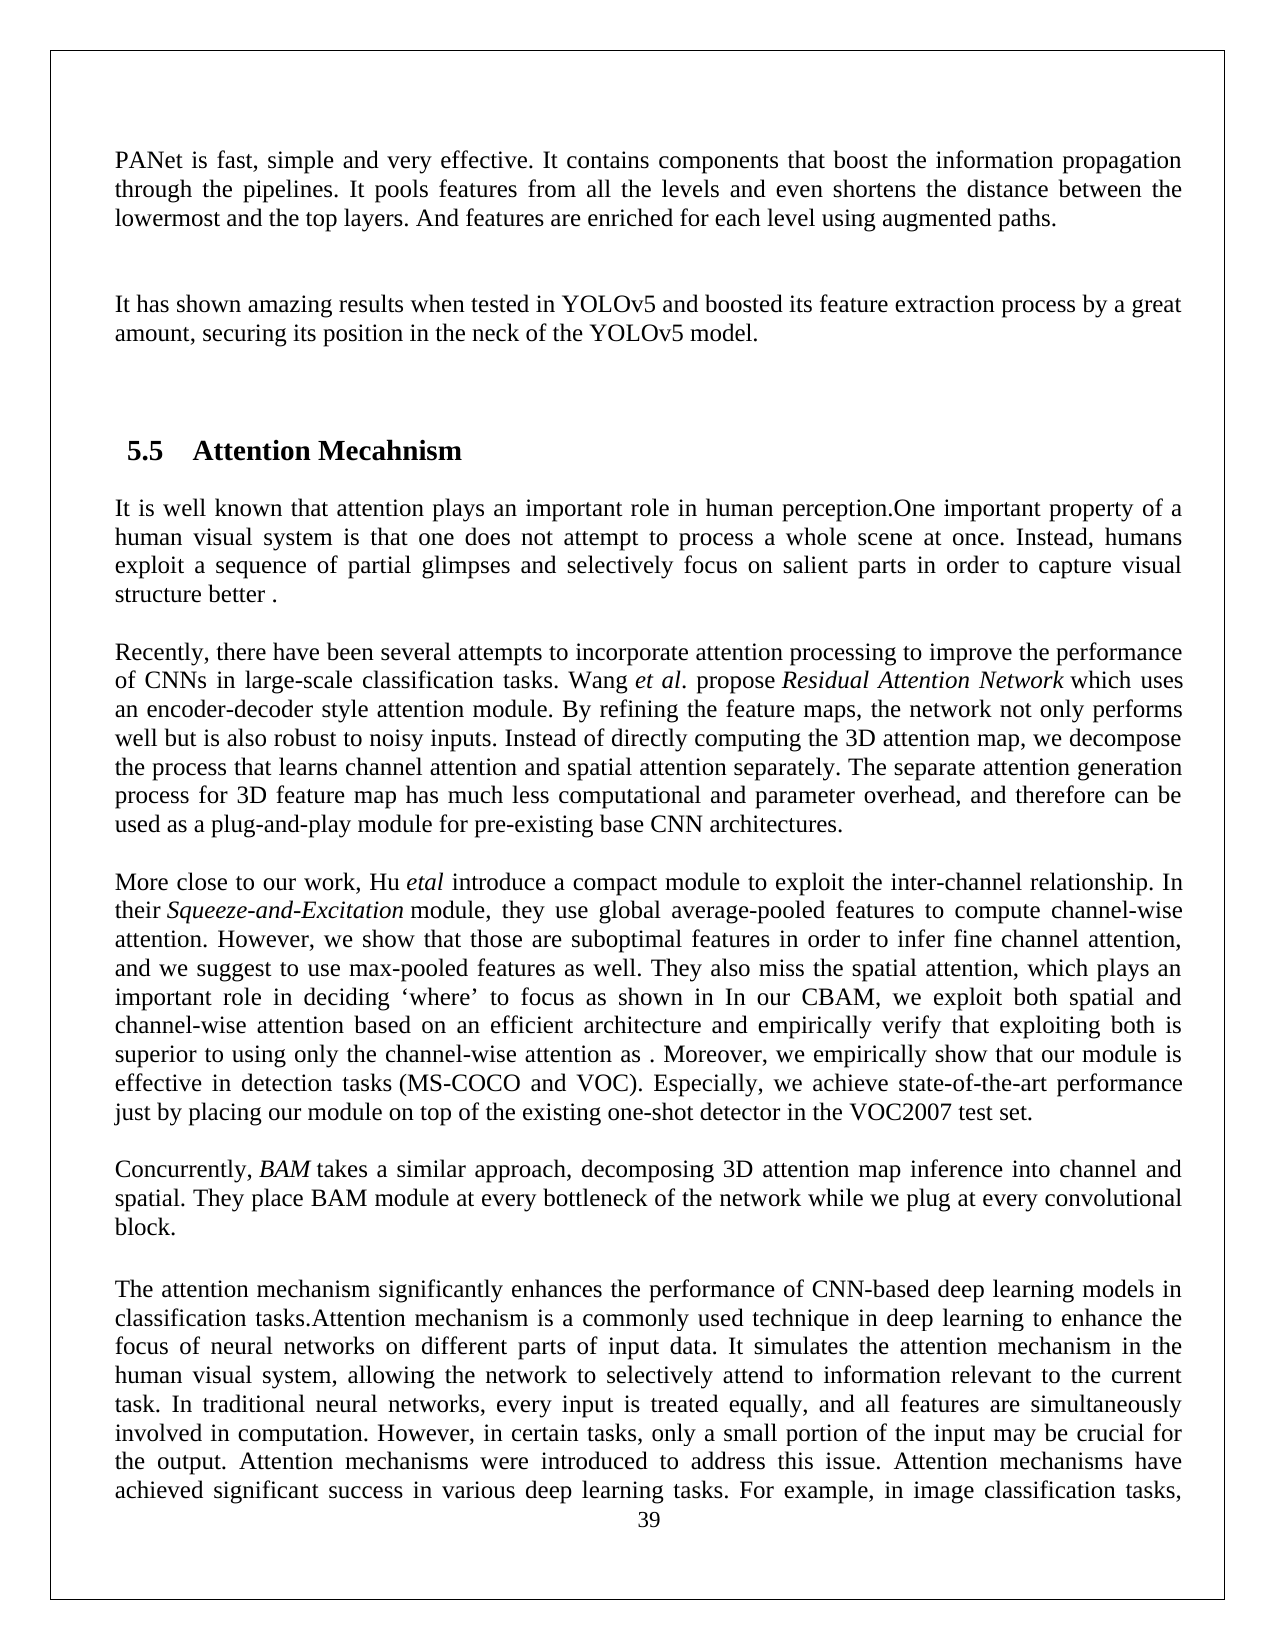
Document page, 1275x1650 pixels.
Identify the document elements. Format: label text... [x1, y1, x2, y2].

text More close to our work, Hu etal introduce a compact module to exploit the inter-channel relationship. In their Squeeze-and-Excitation module, they use global average-pooled features to compute channel-wise attention. However, we show that those are suboptimal features in order to infer fine channel attention, and we suggest to use max-pooled features as well. They also miss the spatial attention, which plays an important role in deciding ‘where’ to focus as shown in In our CBAM, we exploit both spatial and channel-wise attention based on an efficient architecture and empirically verify that exploiting both is superior to using only the channel-wise attention as . Moreover, we empirically show that our module is effective in detection tasks (MS-COCO and VOC). Especially, we achieve state-of-the-art performance just by placing our module on top of the existing one-shot detector in the VOC2007 test set. [114, 867, 1183, 1125]
text It is well known that attention plays an important role in human perception.One important property of a human visual system is that one does not attempt to process a whole scene at once. Instead, humans exploit a sequence of partial glimpses and selectively focus on salient parts in order to capture visual structure better . [114, 493, 1183, 608]
text Recently, there have been several attempts to incorporate attention processing to improve the performance of CNNs in large-scale classification tasks. Wang et al. propose Residual Attention Network which uses an encoder-decoder style attention module. By refining the feature maps, the network not only performs well but is also robust to noisy inputs. Instead of directly computing the 3D attention map, we decompose the process that learns channel attention and spatial attention separately. The separate attention generation process for 3D feature map has much less computational and parameter overhead, and therefore can be used as a plug-and-play module for pre-existing base CNN architectures. [114, 637, 1183, 838]
text It has shown amazing results when tested in YOLOv5 and boosted its feature extraction process by a great amount, securing its position in the neck of the YOLOv5 model. [114, 289, 1183, 347]
text Concurrently, BAM takes a similar approach, decomposing 3D attention map inference into channel and spatial. They place BAM module at every bottleneck of the network while we plug at every convolutional block. [114, 1154, 1183, 1240]
list Attention Mecahnism [127, 433, 1183, 466]
text PANet is fast, simple and very effective. It contains components that boost the information propagation through the pipelines. It pools features from all the levels and even shortens the distance between the lowermost and the top layers. And features are enriched for each level using augmented paths. [114, 145, 1183, 232]
